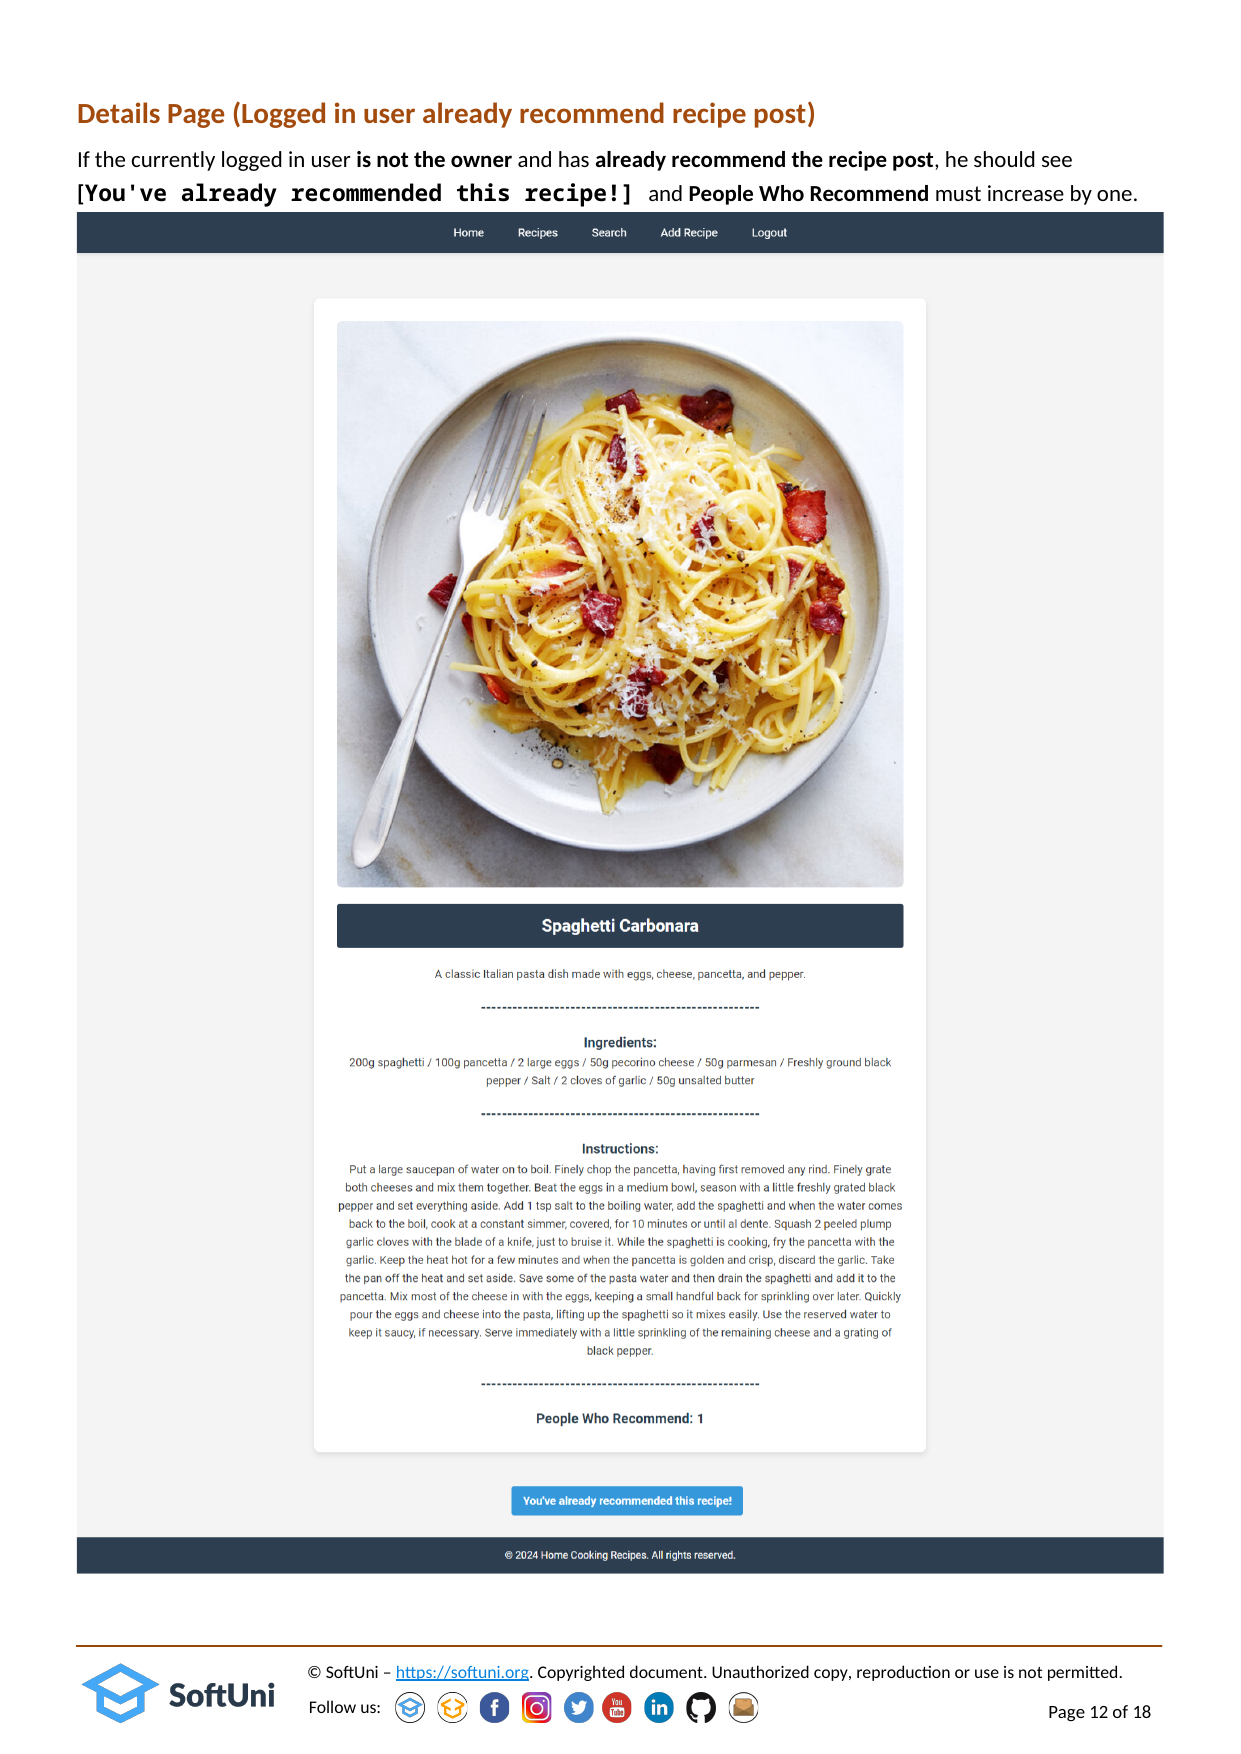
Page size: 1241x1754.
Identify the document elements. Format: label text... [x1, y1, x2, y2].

picture [437, 1692, 468, 1723]
picture [76, 212, 1164, 1575]
picture [644, 1714, 653, 1723]
picture [644, 1692, 653, 1701]
picture [522, 1692, 552, 1723]
subtitle Details Page (Logged in user already recommend recipe post) [77, 95, 1163, 131]
picture [564, 1692, 594, 1723]
picture [479, 1692, 510, 1723]
picture [658, 1705, 667, 1714]
picture [395, 1692, 425, 1723]
picture [602, 1692, 632, 1723]
picture [686, 1692, 716, 1723]
picture [665, 1714, 674, 1723]
picture [728, 1692, 759, 1723]
picture [75, 1658, 281, 1729]
text If the currently logged in user is not the owner and has already recommend the recipe post, he should see [You've already recommended this recipe!] and People Who Recommend must increase by one. [77, 145, 1163, 212]
picture [665, 1692, 674, 1701]
